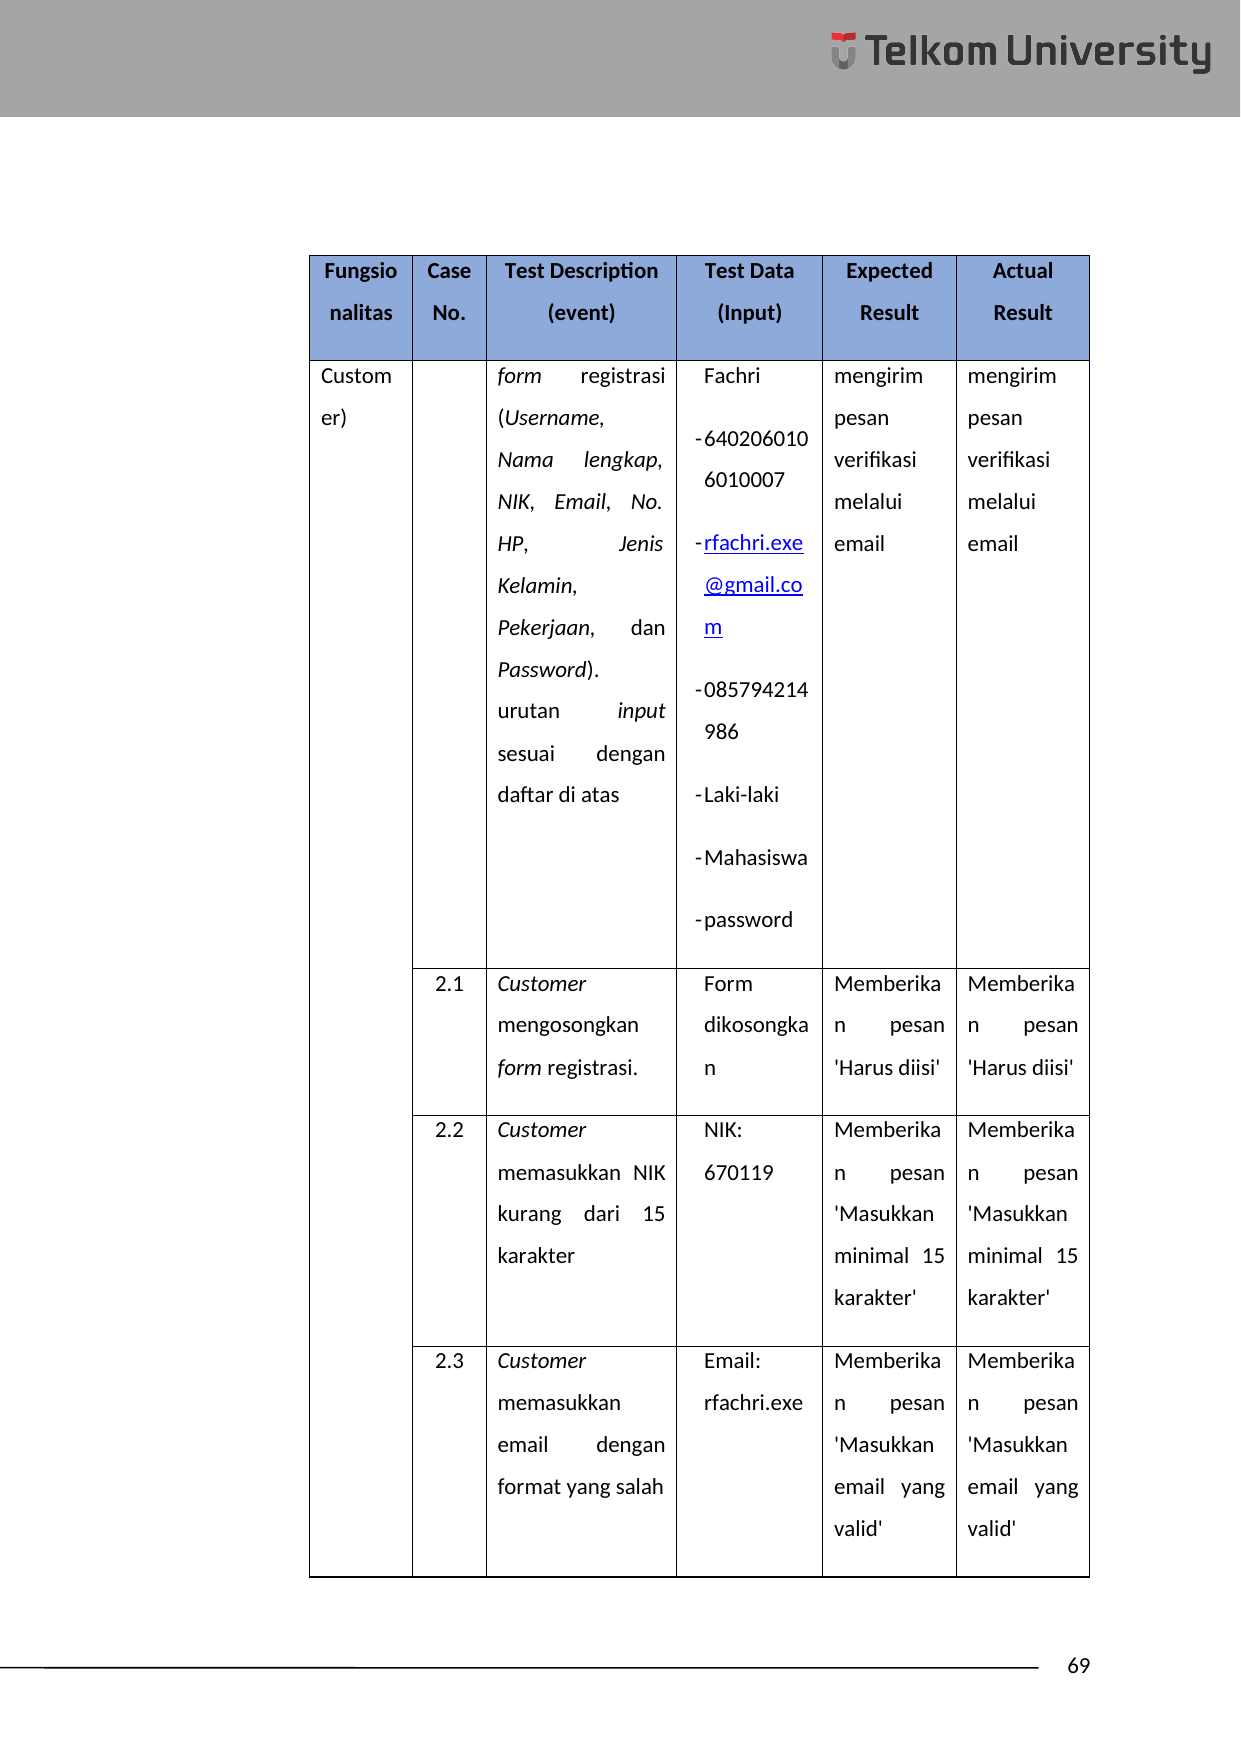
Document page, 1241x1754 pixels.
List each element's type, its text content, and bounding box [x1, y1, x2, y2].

table_cell 2.2 [413, 1116, 486, 1346]
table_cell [487, 361, 676, 968]
picture [831, 32, 1211, 74]
table_header Actual Result [957, 256, 1089, 360]
table_cell 2.1 [413, 969, 486, 1114]
table_header Fungsionalitas [310, 256, 412, 360]
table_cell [823, 361, 956, 968]
table_header Test Description (event) [487, 256, 676, 360]
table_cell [677, 361, 822, 968]
table_cell Memberikan pesan 'Harus diisi' [957, 969, 1089, 1114]
table_cell Memberikan pesan 'Masukkan minimal 15 karakter' [823, 1116, 956, 1346]
table_cell Form dikosongkan [677, 969, 822, 1114]
table_header Expected Result [823, 256, 956, 360]
table_cell Memberikan pesan 'Masukkan minimal 15 karakter' [957, 1116, 1089, 1346]
table_cell 2 [413, 361, 486, 968]
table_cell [957, 361, 1089, 968]
table_cell Fungsionalitas 2 (Registrasi Customer) [310, 361, 412, 1576]
table_cell Customer mengosongkan form registrasi. [487, 969, 676, 1114]
table_cell NIK: 670119 [677, 1116, 822, 1346]
table_header Test Data (Input) [677, 256, 822, 360]
table_cell Memberikan pesan 'Masukkan email yang valid' [957, 1347, 1089, 1576]
table_cell Memberikan pesan 'Harus diisi' [823, 969, 956, 1114]
table_cell 2.3 [413, 1347, 486, 1576]
table_cell Customer memasukkan email dengan format yang salah [487, 1347, 676, 1576]
table_header Case No. [413, 256, 486, 360]
table_cell Email: rfachri.exe [677, 1347, 822, 1576]
table_cell Memberikan pesan 'Masukkan email yang valid' [823, 1347, 956, 1576]
table_cell Customer memasukkan NIK kurang dari 15 karakter [487, 1116, 676, 1346]
